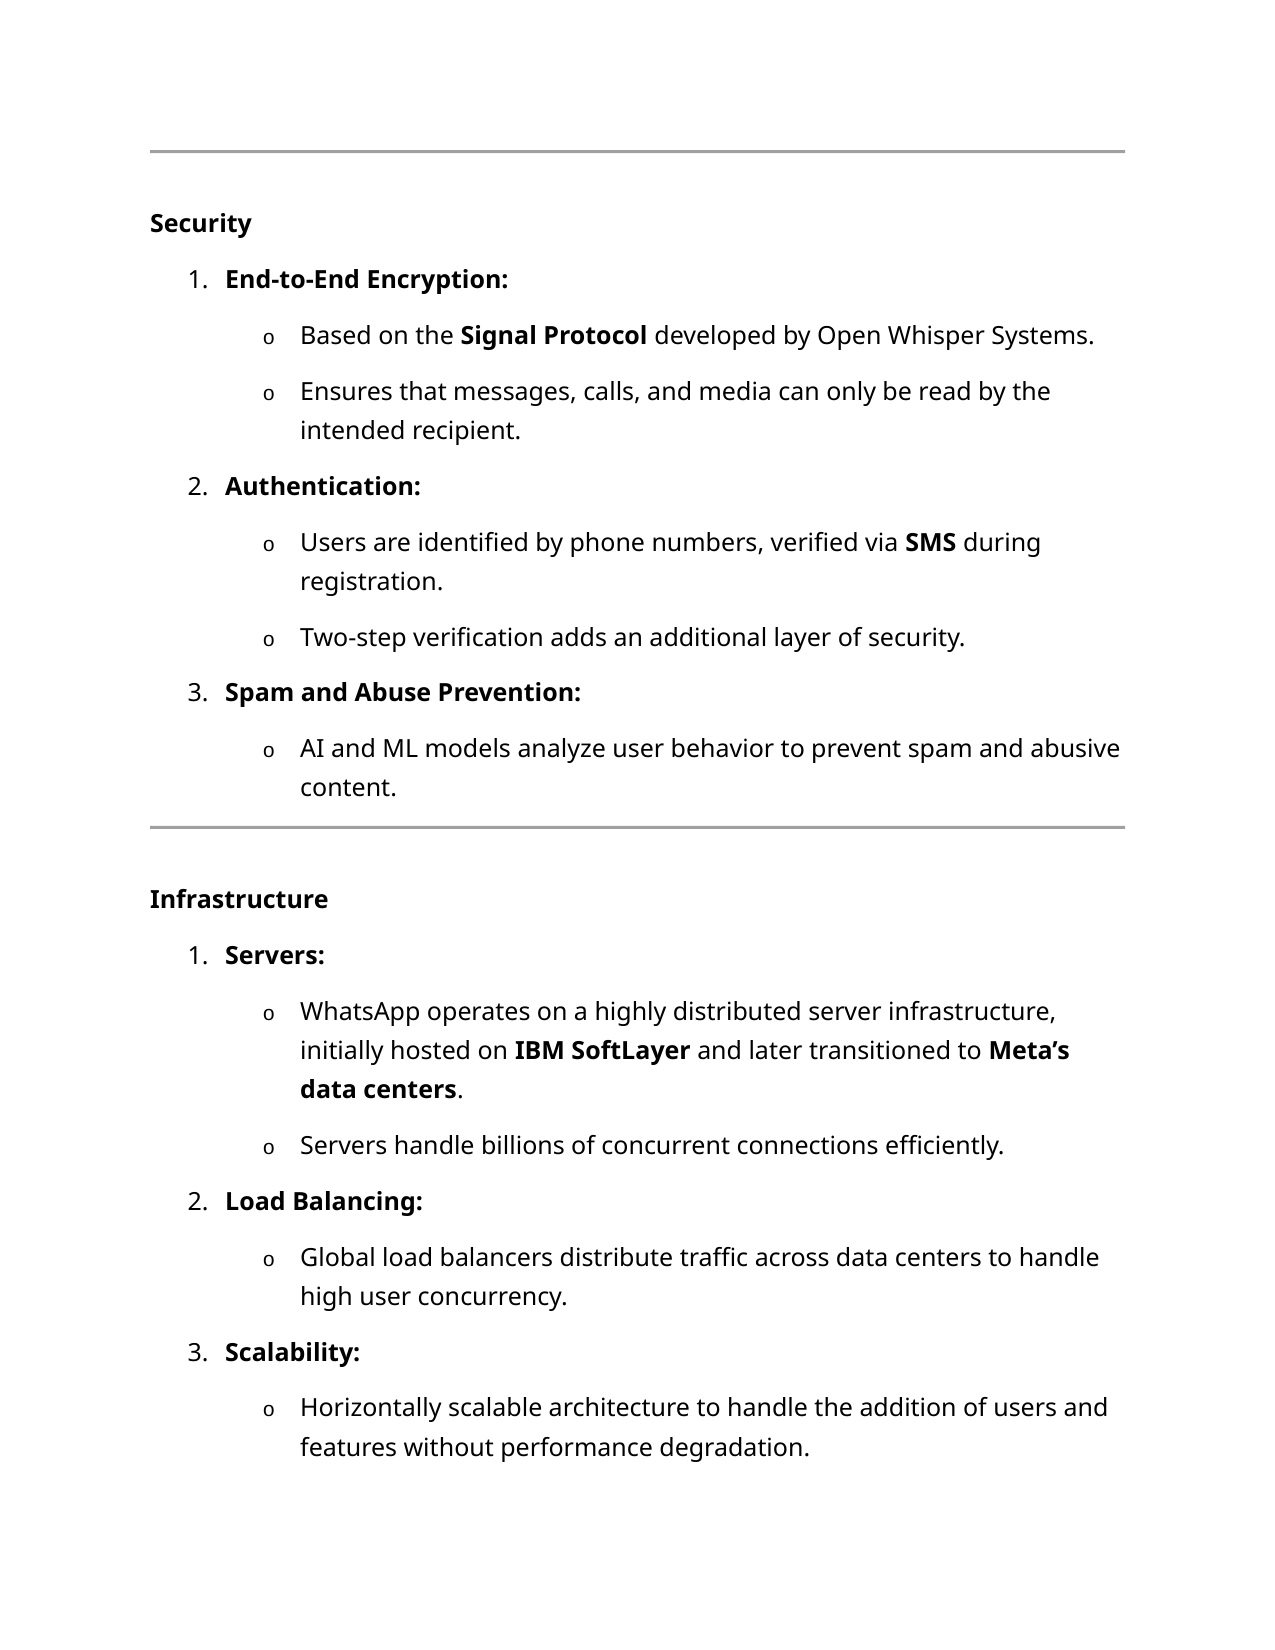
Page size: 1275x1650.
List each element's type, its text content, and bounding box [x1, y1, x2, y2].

list End-to-End Encryption: [187, 262, 1125, 296]
list WhatsApp operates on a highly distributed server infrastructure, initially hosted on IBM SoftLayer and later transitioned to Meta’s data centers. [262, 993, 1125, 1106]
text Security [150, 206, 1125, 240]
list AI and ML models analyze user behavior to prevent spam and abusive content. [262, 731, 1125, 804]
list Users are identified by phone numbers, verified via SMS during registration. [262, 524, 1125, 597]
list Based on the Signal Protocol developed by Open Whisper Systems. [262, 317, 1125, 352]
list Servers: [187, 937, 1125, 972]
list Load Balancing: [187, 1183, 1125, 1217]
list Servers handle billions of concurrent connections efficiently. [262, 1127, 1125, 1162]
list Scalability: [187, 1334, 1125, 1368]
list Two-step verification adds an additional layer of security. [262, 619, 1125, 653]
list Global load balancers distribute traffic across data centers to handle high user concurrency. [262, 1239, 1125, 1312]
text Infrastructure [150, 882, 1125, 916]
list Authentication: [187, 468, 1125, 502]
list Horizontally scalable architecture to handle the addition of users and features without performance degradation. [262, 1390, 1125, 1463]
list Spam and Abuse Prevention: [187, 675, 1125, 709]
list Ensures that messages, calls, and media can only be read by the intended recipient. [262, 373, 1125, 447]
